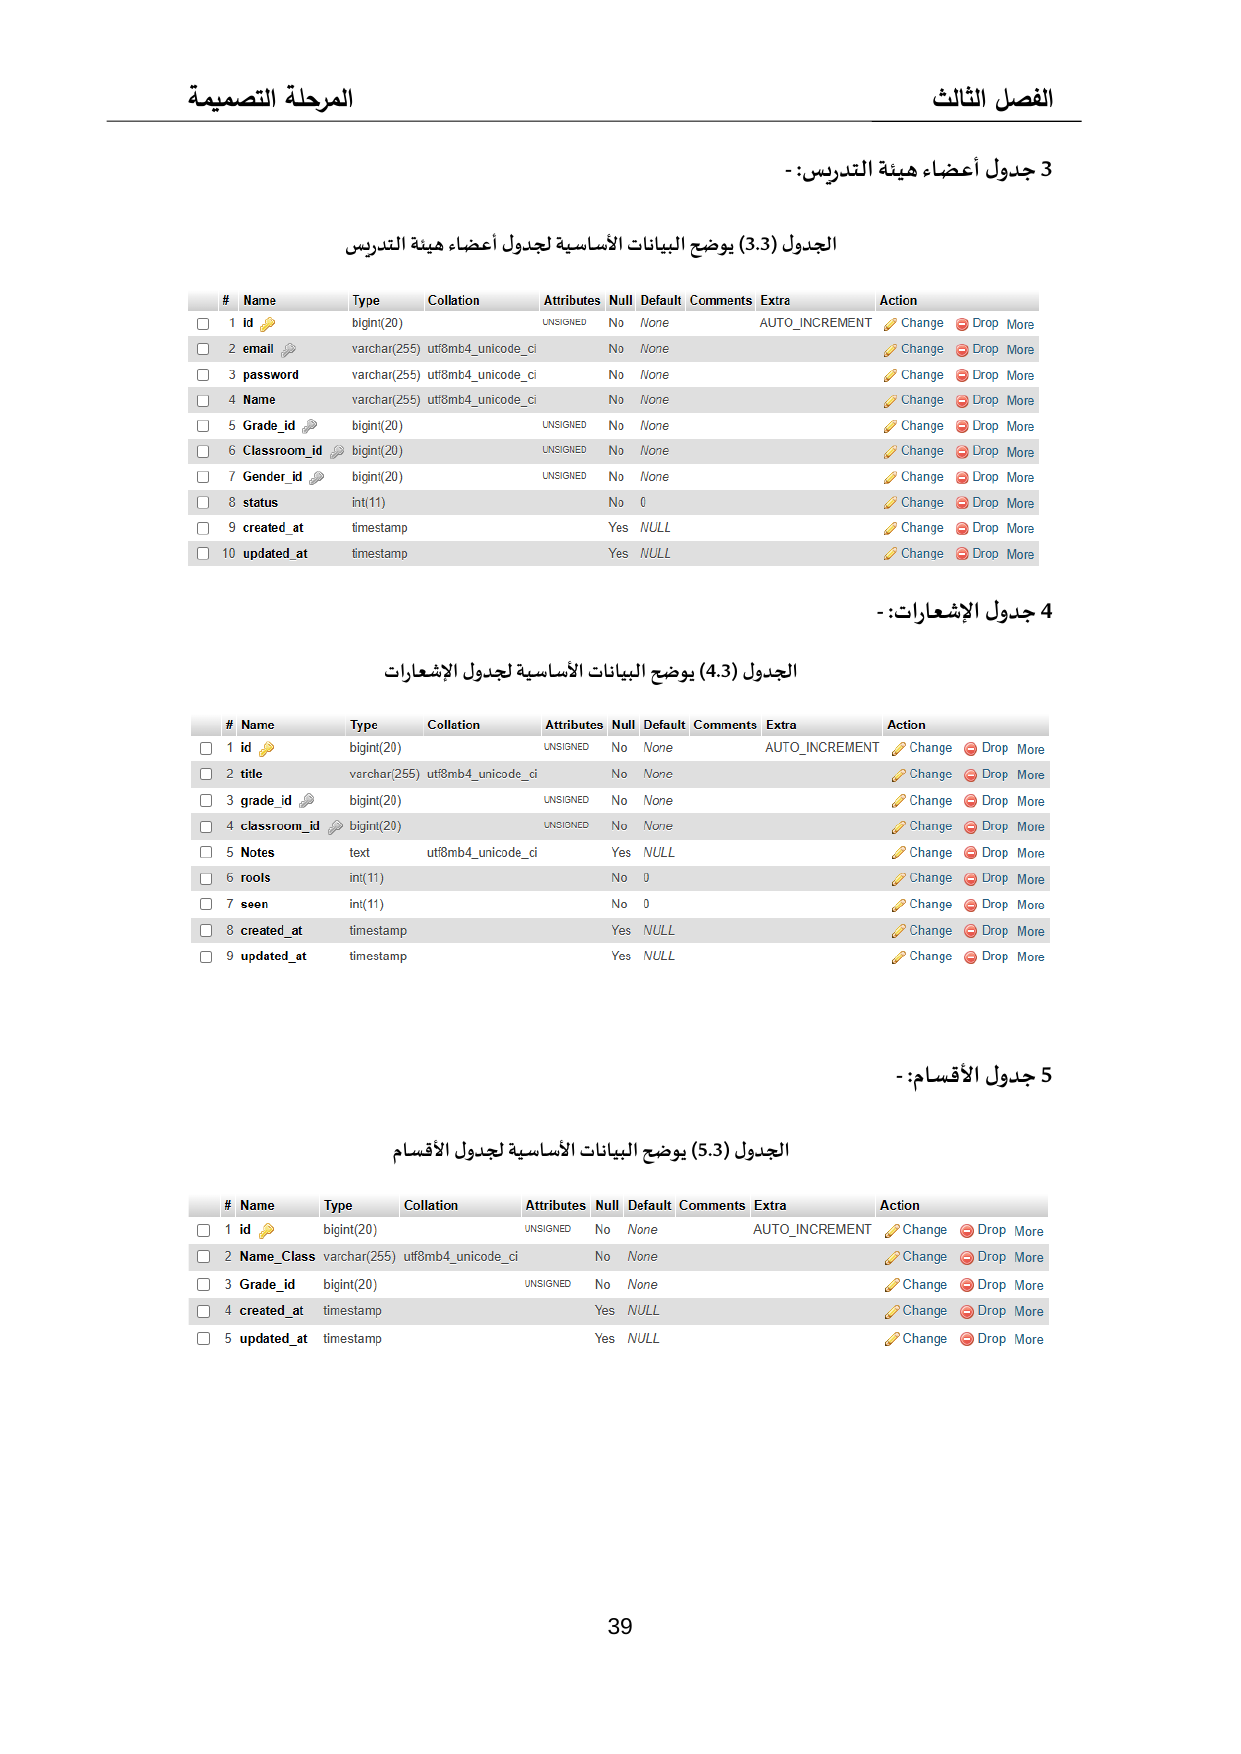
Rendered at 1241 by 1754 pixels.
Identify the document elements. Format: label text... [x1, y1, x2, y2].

text 4 جدول الإشعارات: - [187, 592, 1053, 633]
text 5 جدول الأقسام: - [187, 1057, 1053, 1098]
picture [187, 282, 1053, 572]
picture [188, 1189, 1053, 1357]
text الجدول (3.3) يوضح البيانات الأساسية لجدول أعضاء هيئة التدريس [187, 228, 995, 263]
text الجدول (4.3) يوضح البيانات الأساسية لجدول الإشعارات [187, 656, 995, 691]
text الجدول (5.3) يوضح البيانات الأساسية لجدول الأقسام [187, 1135, 995, 1170]
text 3 جدول أعضاء هيئة التدريس: - [187, 150, 1053, 191]
picture [188, 710, 1053, 973]
